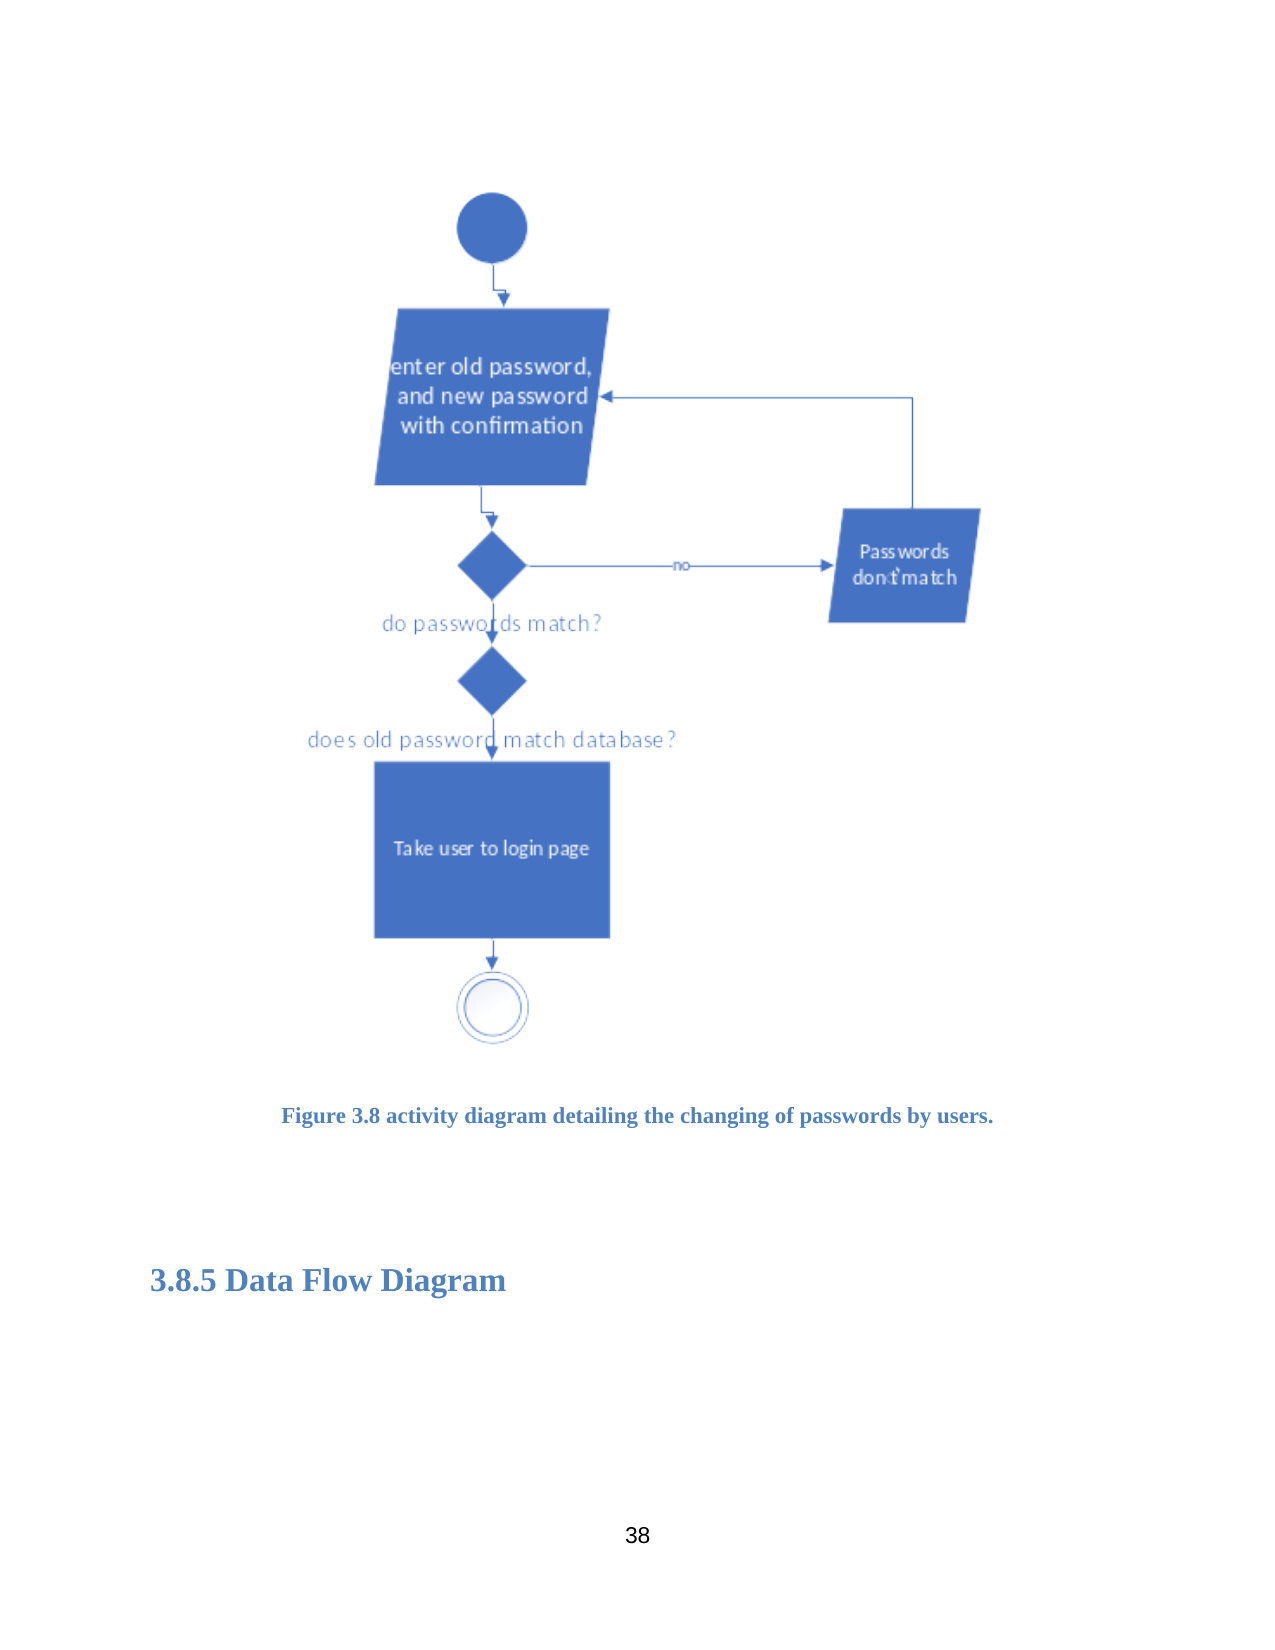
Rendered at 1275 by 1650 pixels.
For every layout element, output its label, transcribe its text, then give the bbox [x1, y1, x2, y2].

text Figure 3.8 activity diagram detailing the changing of passwords by users. [150, 1103, 1125, 1129]
subtitle 3.8.5 Data Flow Diagram [150, 1260, 1102, 1298]
